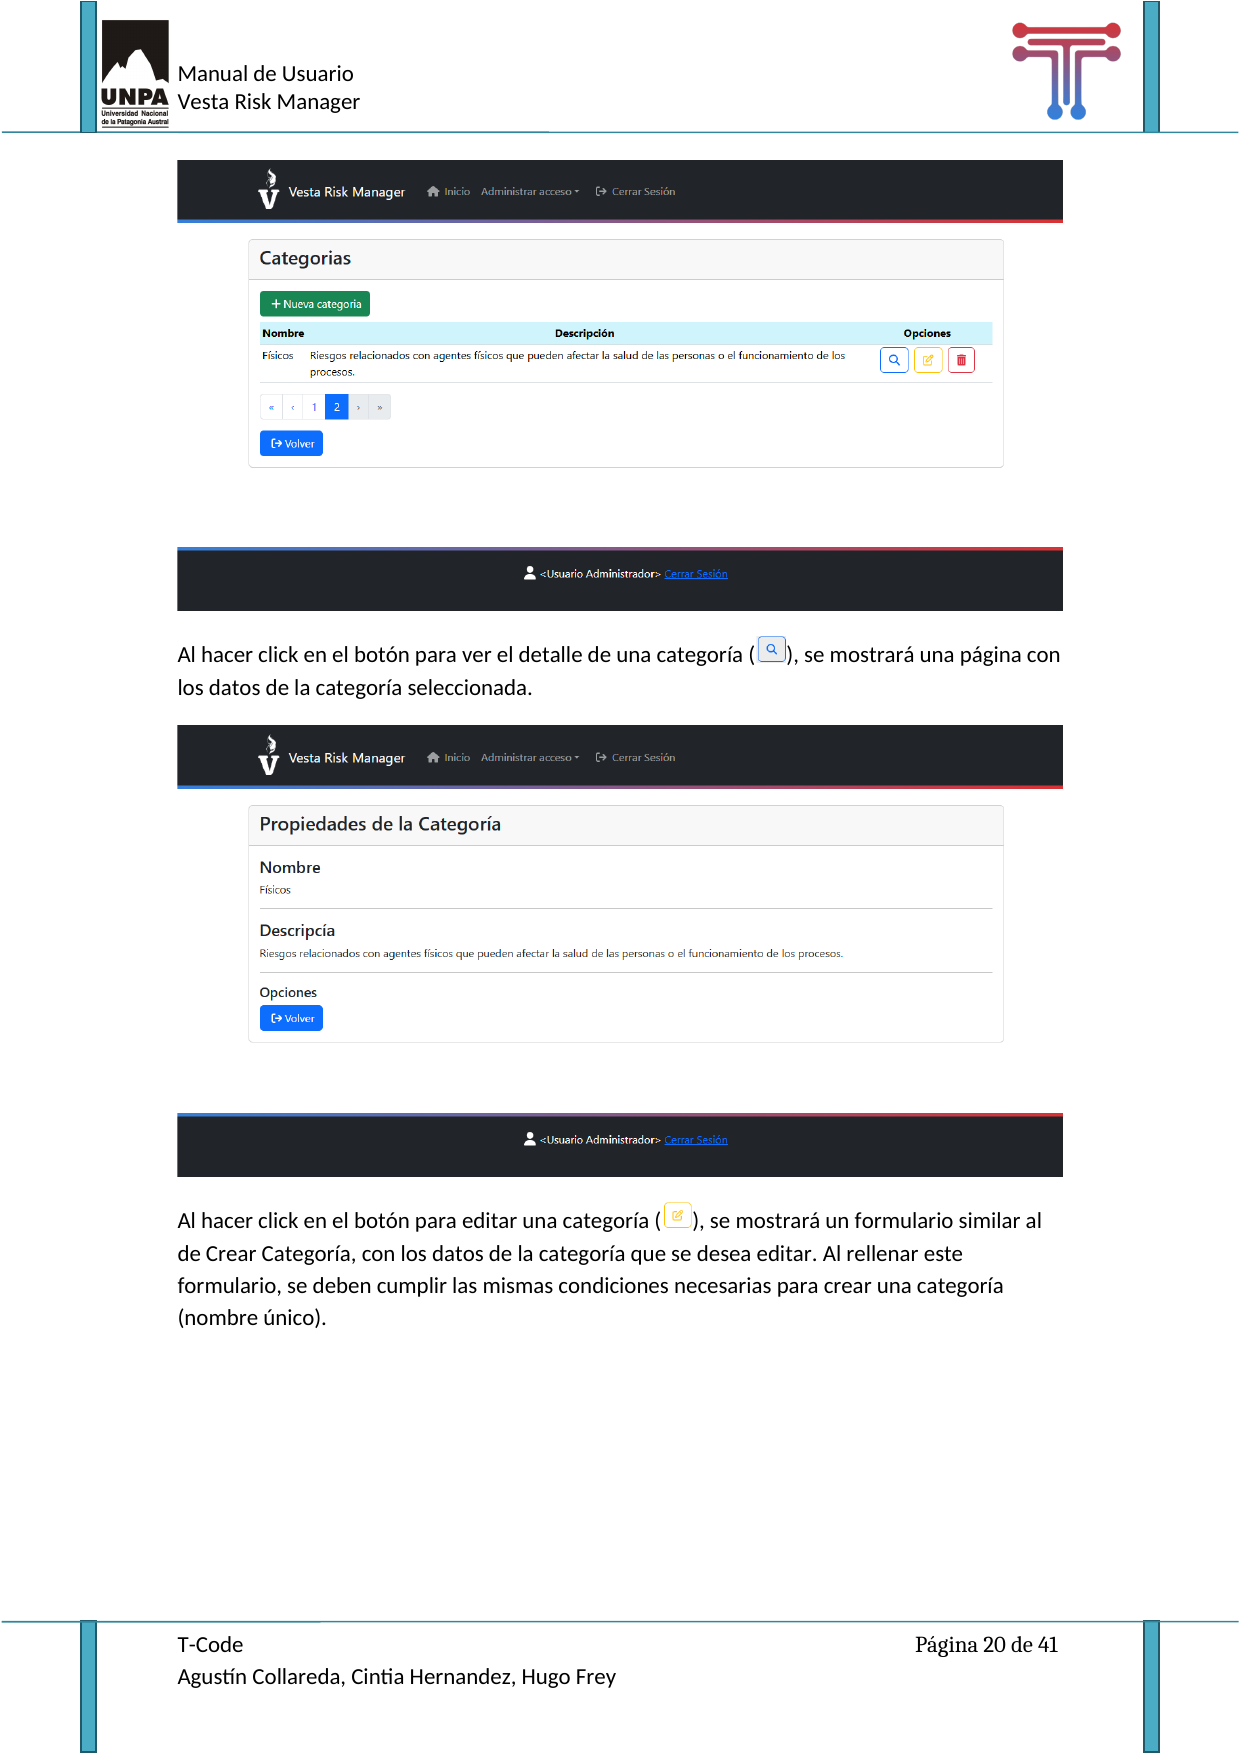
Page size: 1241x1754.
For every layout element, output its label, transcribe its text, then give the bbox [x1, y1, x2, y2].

text Al hacer click en el botón para ver el detalle de una categoría (), se mostrará una página con los datos de la categoría seleccionada. [177, 636, 1063, 701]
picture [1012, 19, 1122, 122]
picture [177, 160, 1063, 611]
picture [100, 18, 170, 129]
picture [177, 725, 1063, 1177]
text Al hacer click en el botón para editar una categoría (), se mostrará un formulario similar al de Crear Categoría, con los datos de la categoría que se desea editar. Al rellenar este formulario, se deben cumplir las mismas condiciones necesarias para crear una categoría (nombre único). [177, 1202, 1063, 1331]
picture [756, 636, 787, 663]
picture [662, 1201, 693, 1229]
